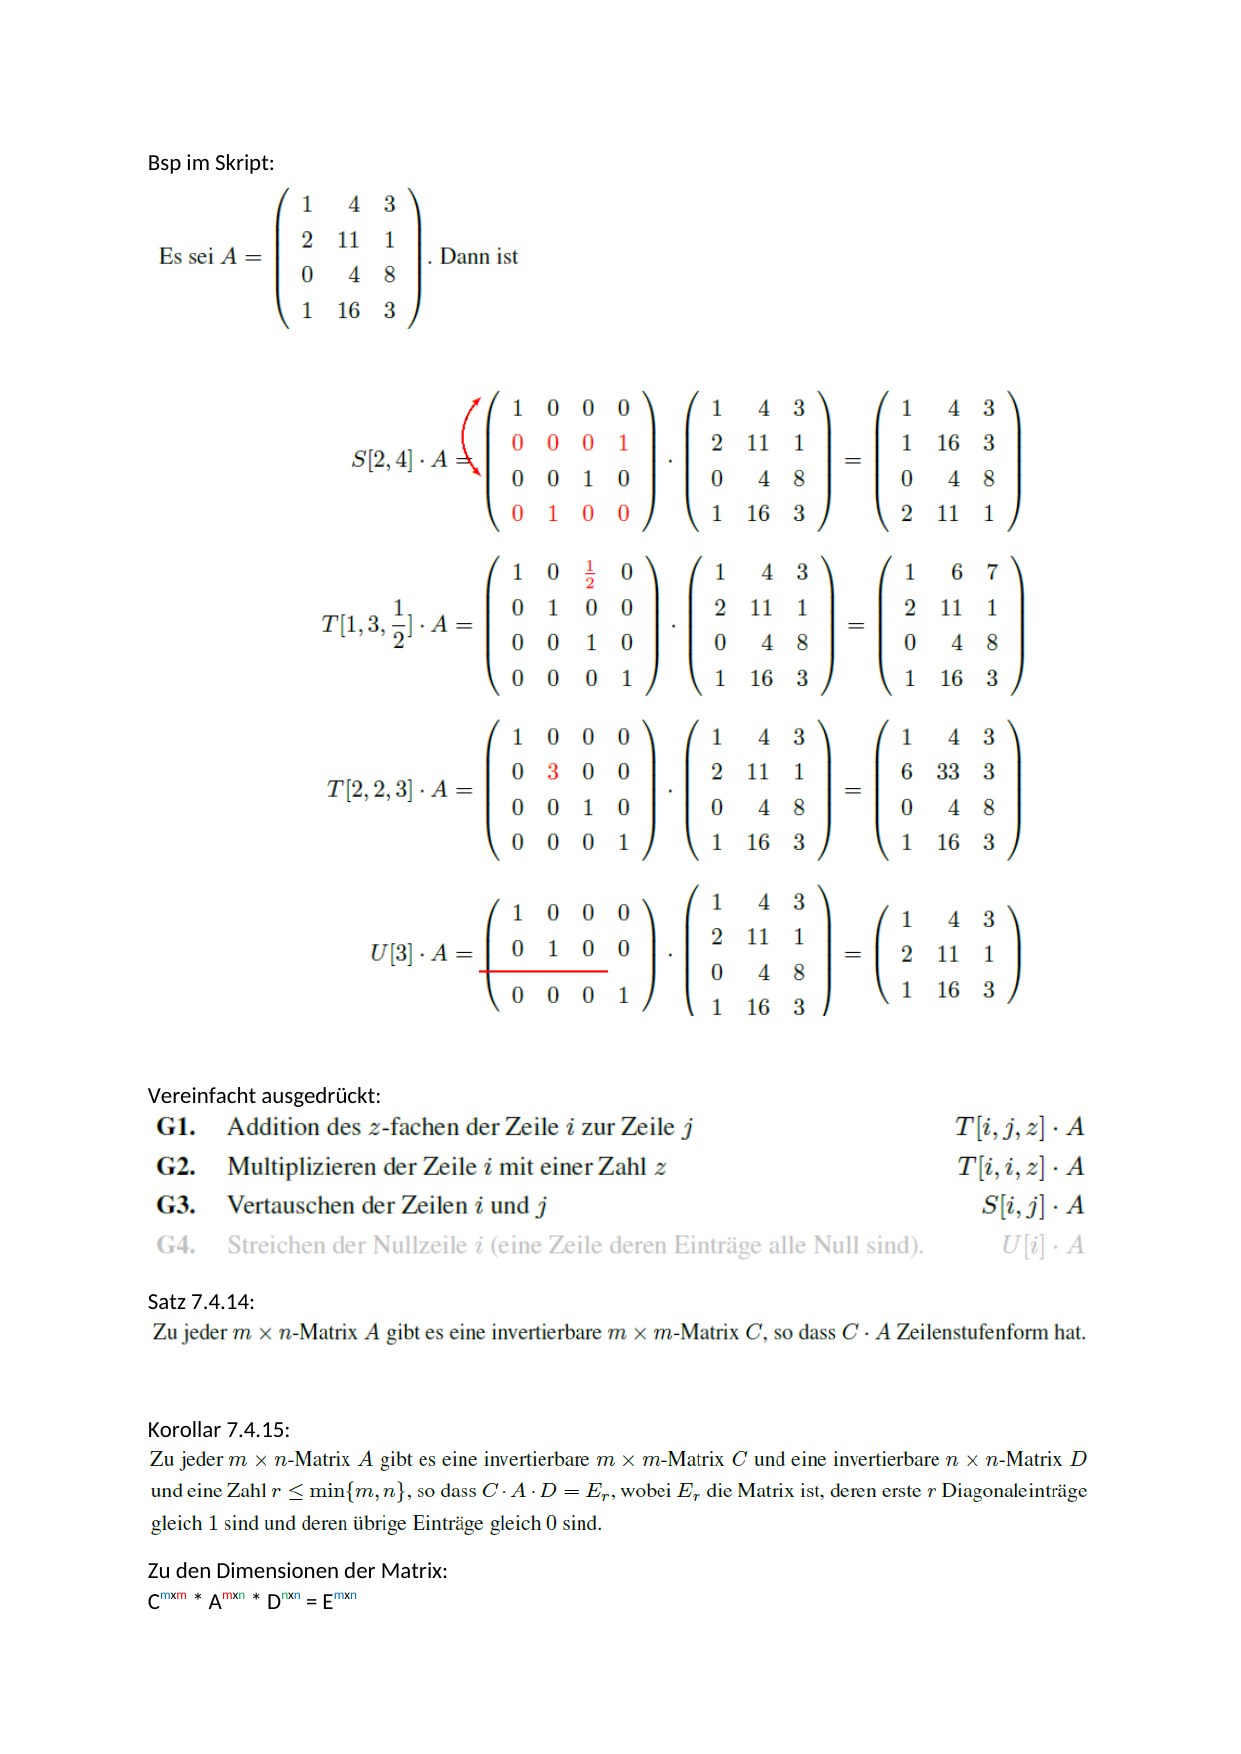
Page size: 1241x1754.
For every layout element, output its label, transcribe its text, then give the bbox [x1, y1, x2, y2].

text Korollar 7.4.15: [148, 1415, 1093, 1445]
text Satz 7.4.14: [148, 1287, 1093, 1317]
picture [147, 1111, 1093, 1268]
text Zu den Dimensionen der Matrix: Cmxm * Amxn * Dnxn = Emxn [148, 1557, 1093, 1615]
picture [147, 1317, 1093, 1350]
picture [147, 1445, 1093, 1538]
picture [147, 177, 1028, 1016]
text Vereinfacht ausgedrückt: [148, 1081, 1093, 1111]
